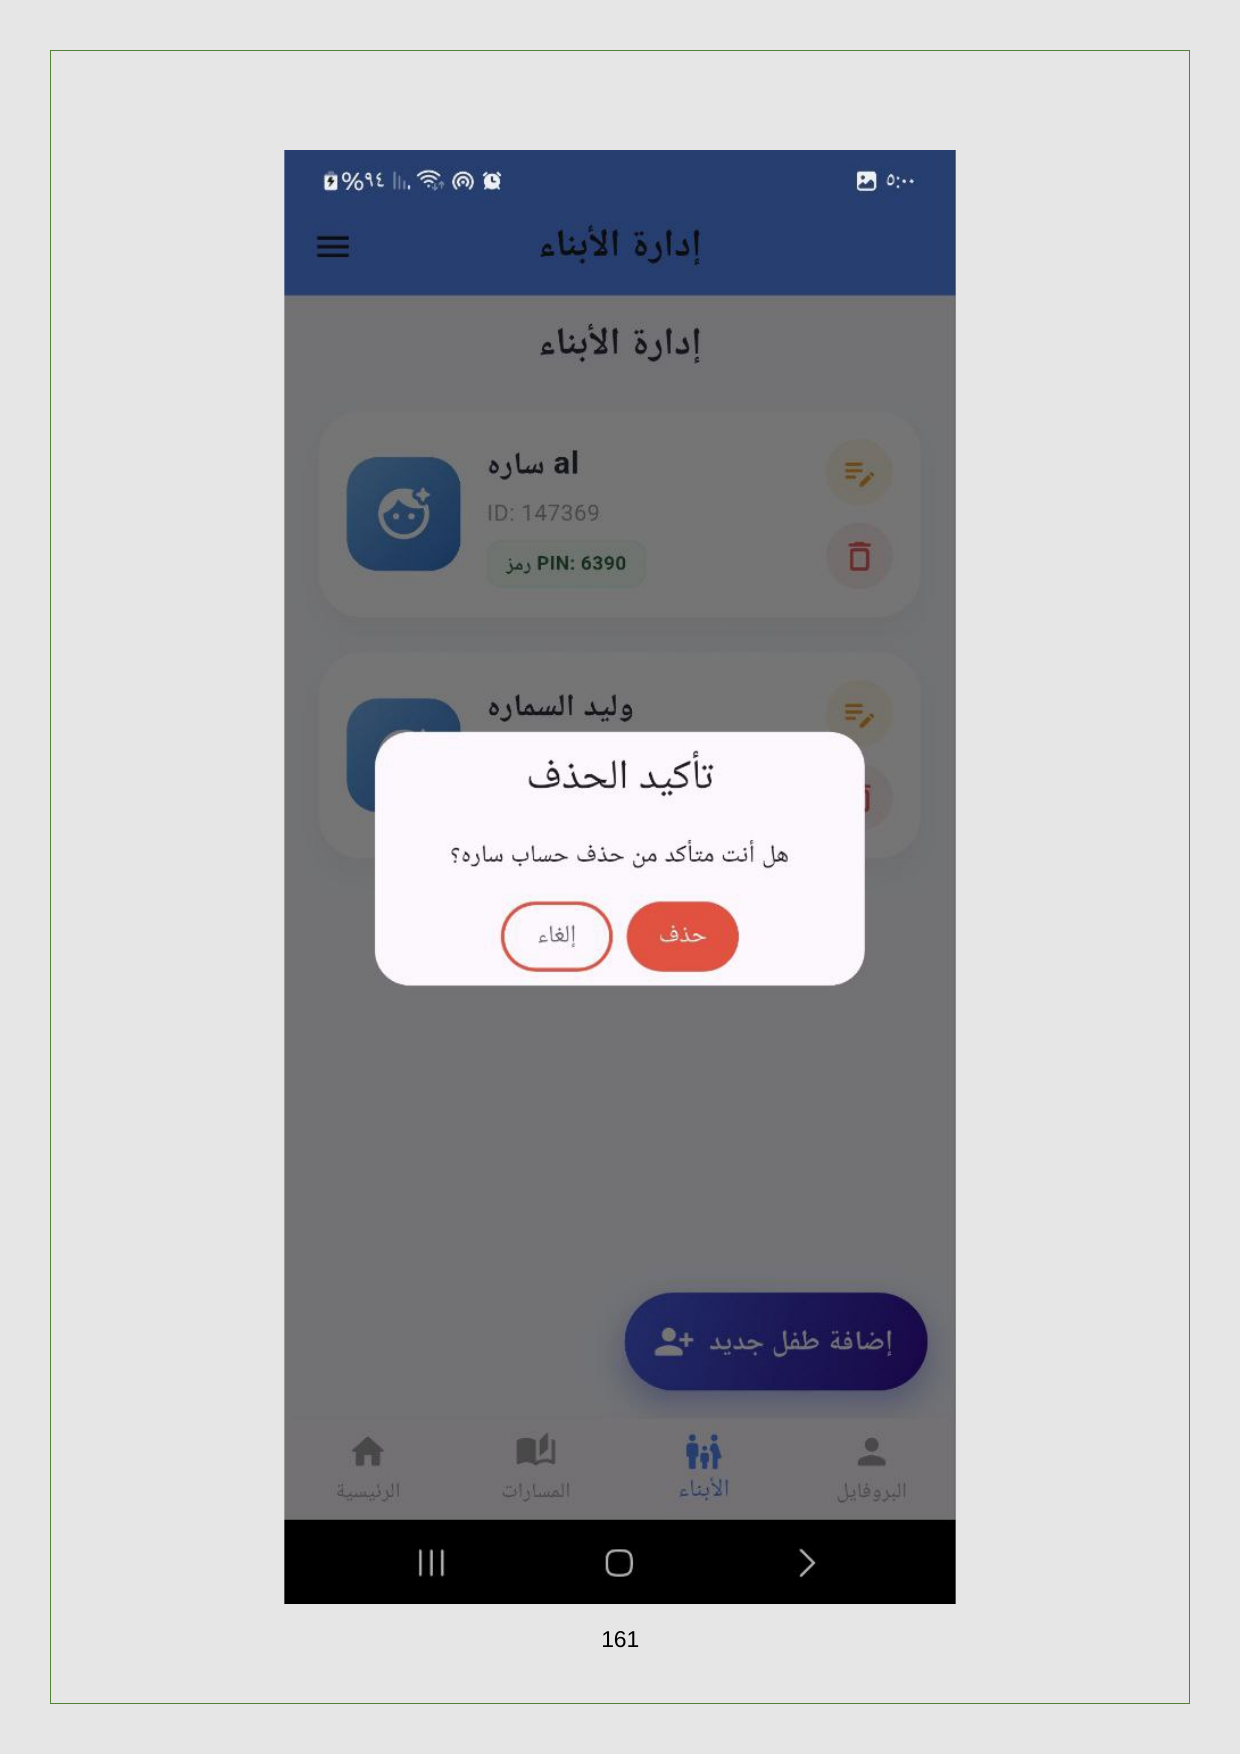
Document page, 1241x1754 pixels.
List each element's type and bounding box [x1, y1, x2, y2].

picture [284, 150, 956, 1604]
